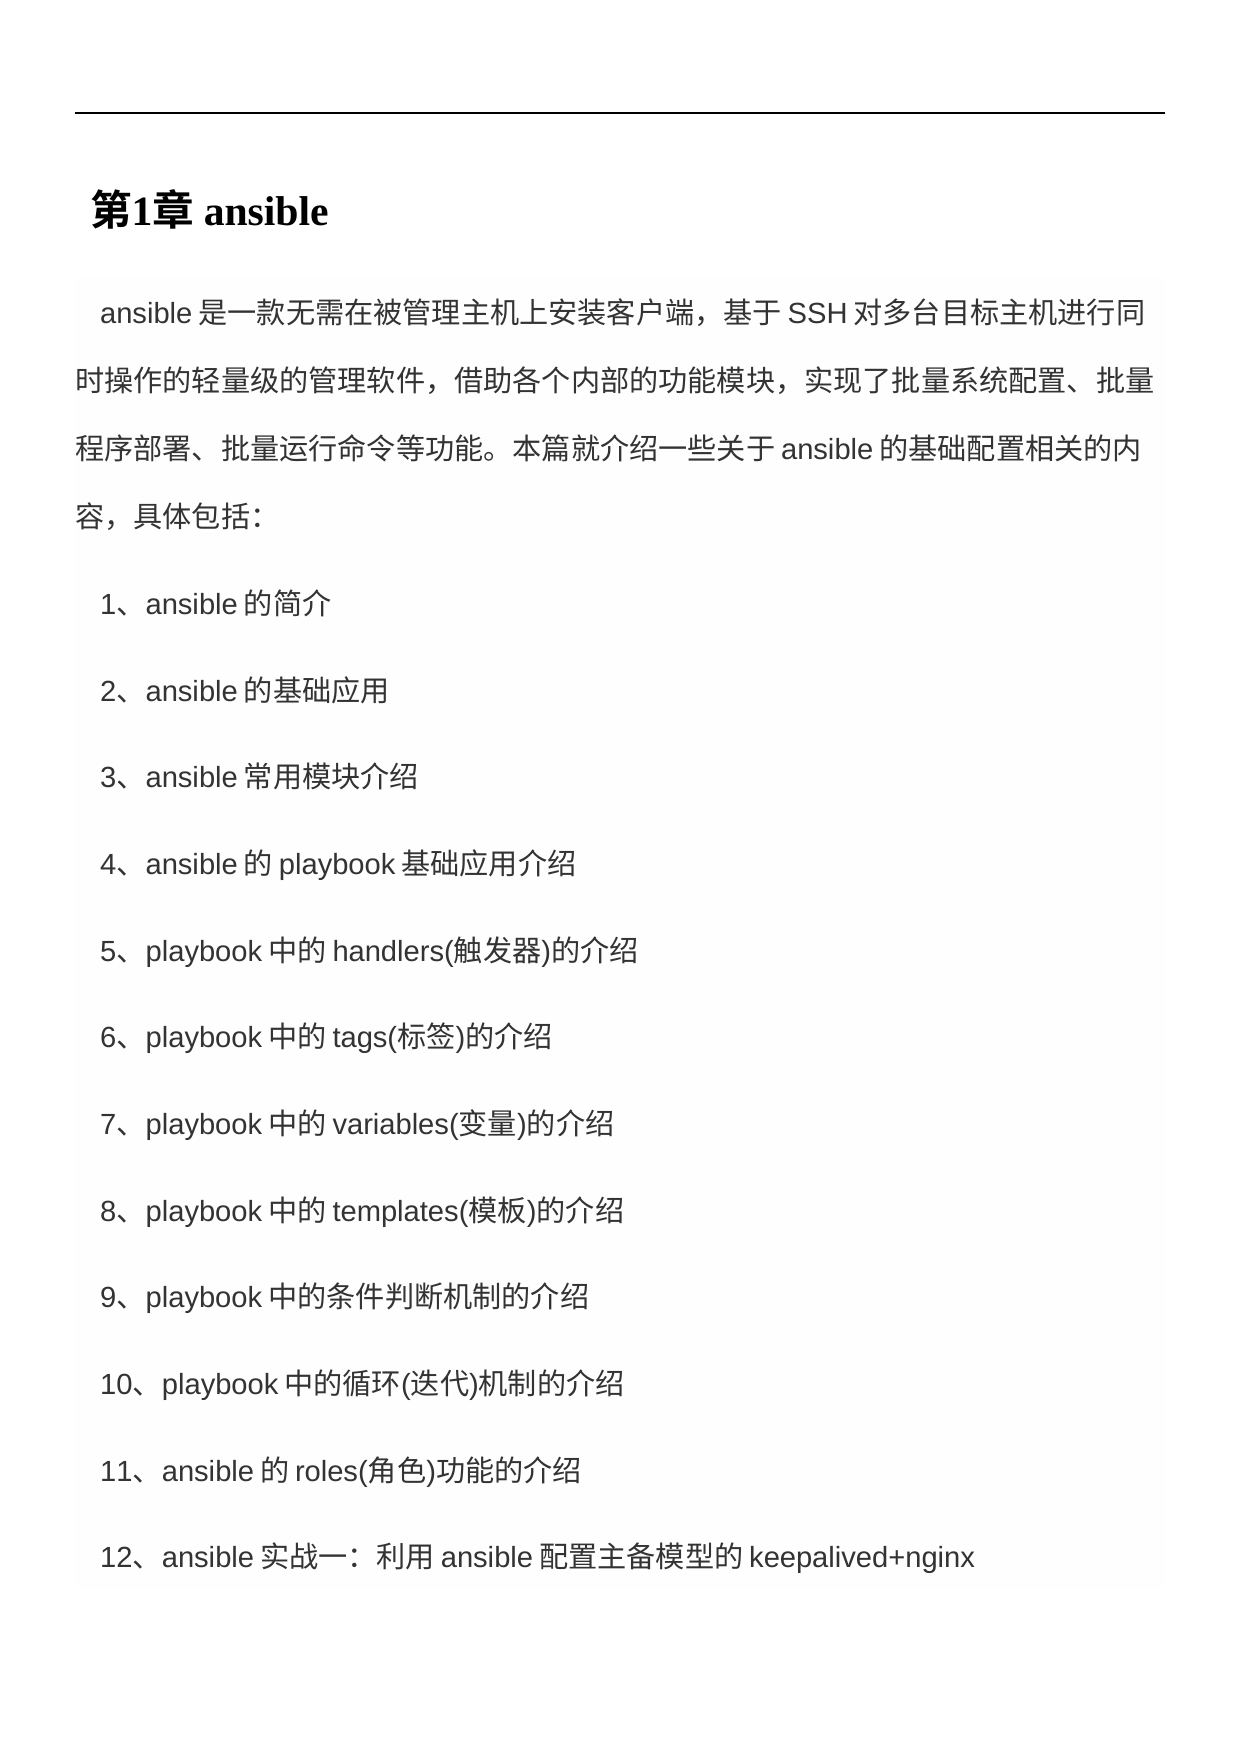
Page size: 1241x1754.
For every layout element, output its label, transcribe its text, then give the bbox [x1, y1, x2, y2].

text 6、playbook中的tags(标签)的介绍 [75, 1001, 1165, 1069]
text 1、ansible的简介 [75, 568, 1165, 636]
text 7、playbook中的variables(变量)的介绍 [75, 1088, 1165, 1156]
text 12、ansible实战一：利用ansible配置主备模型的keepalived+nginx [75, 1521, 1165, 1589]
text 5、playbook中的handlers(触发器)的介绍 [75, 914, 1165, 982]
text ansible是一款无需在被管理主机上安装客户端，基于SSH对多台目标主机进行同时操作的轻量级的管理软件，借助各个内部的功能模块，实现了批量系统配置、批量程序部署、批量运行命令等功能。本篇就介绍一些关于ansible的基础配置相关的内容，具体包括： [75, 277, 1165, 549]
text 8、playbook中的templates(模板)的介绍 [75, 1174, 1165, 1242]
text 2、ansible的基础应用 [75, 654, 1165, 722]
subtitle ansible [90, 173, 1165, 241]
text 11、ansible的roles(角色)功能的介绍 [75, 1434, 1165, 1502]
text 3、ansible常用模块介绍 [75, 741, 1165, 809]
text 4、ansible的playbook基础应用介绍 [75, 828, 1165, 896]
text 9、playbook中的条件判断机制的介绍 [75, 1261, 1165, 1329]
text 10、playbook中的循环(迭代)机制的介绍 [75, 1348, 1165, 1416]
